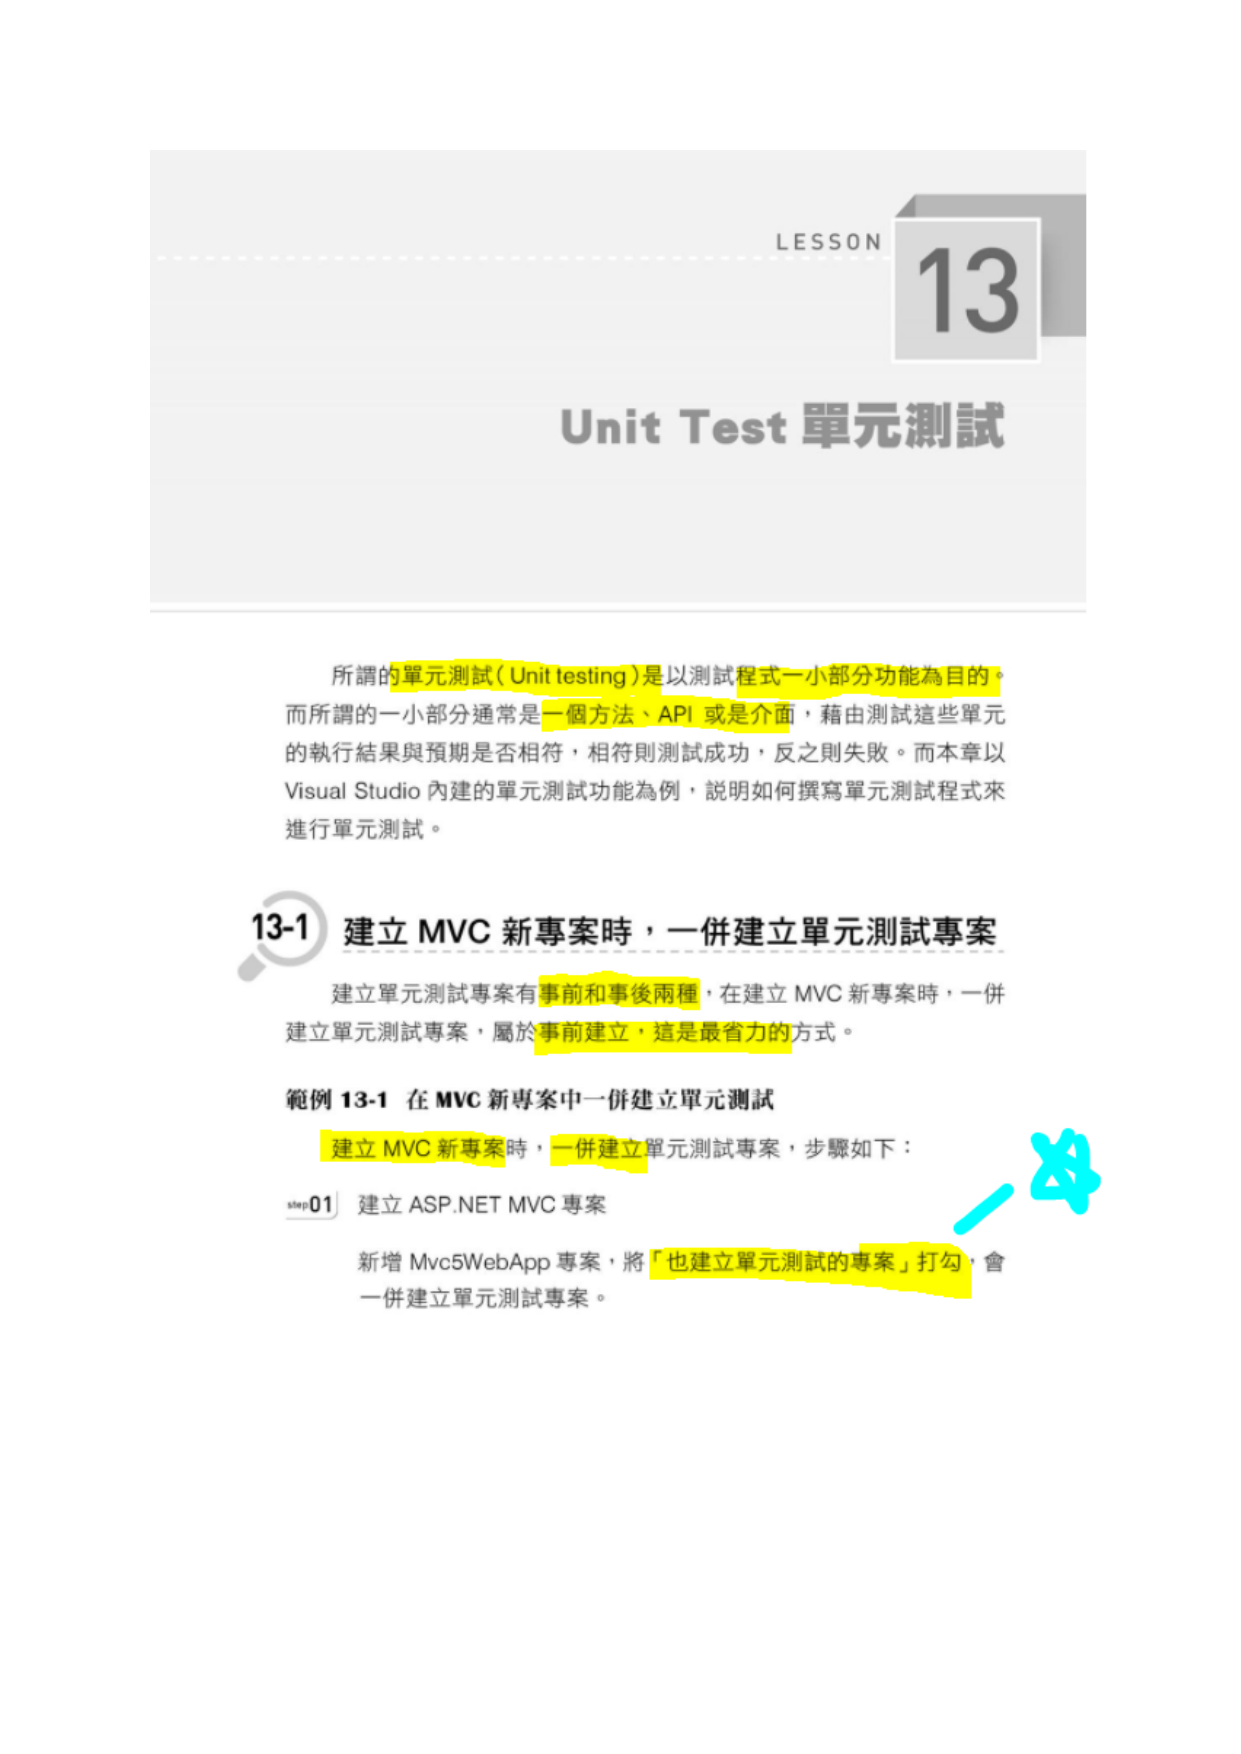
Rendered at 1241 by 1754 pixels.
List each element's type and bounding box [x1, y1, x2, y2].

picture [150, 150, 1101, 1347]
